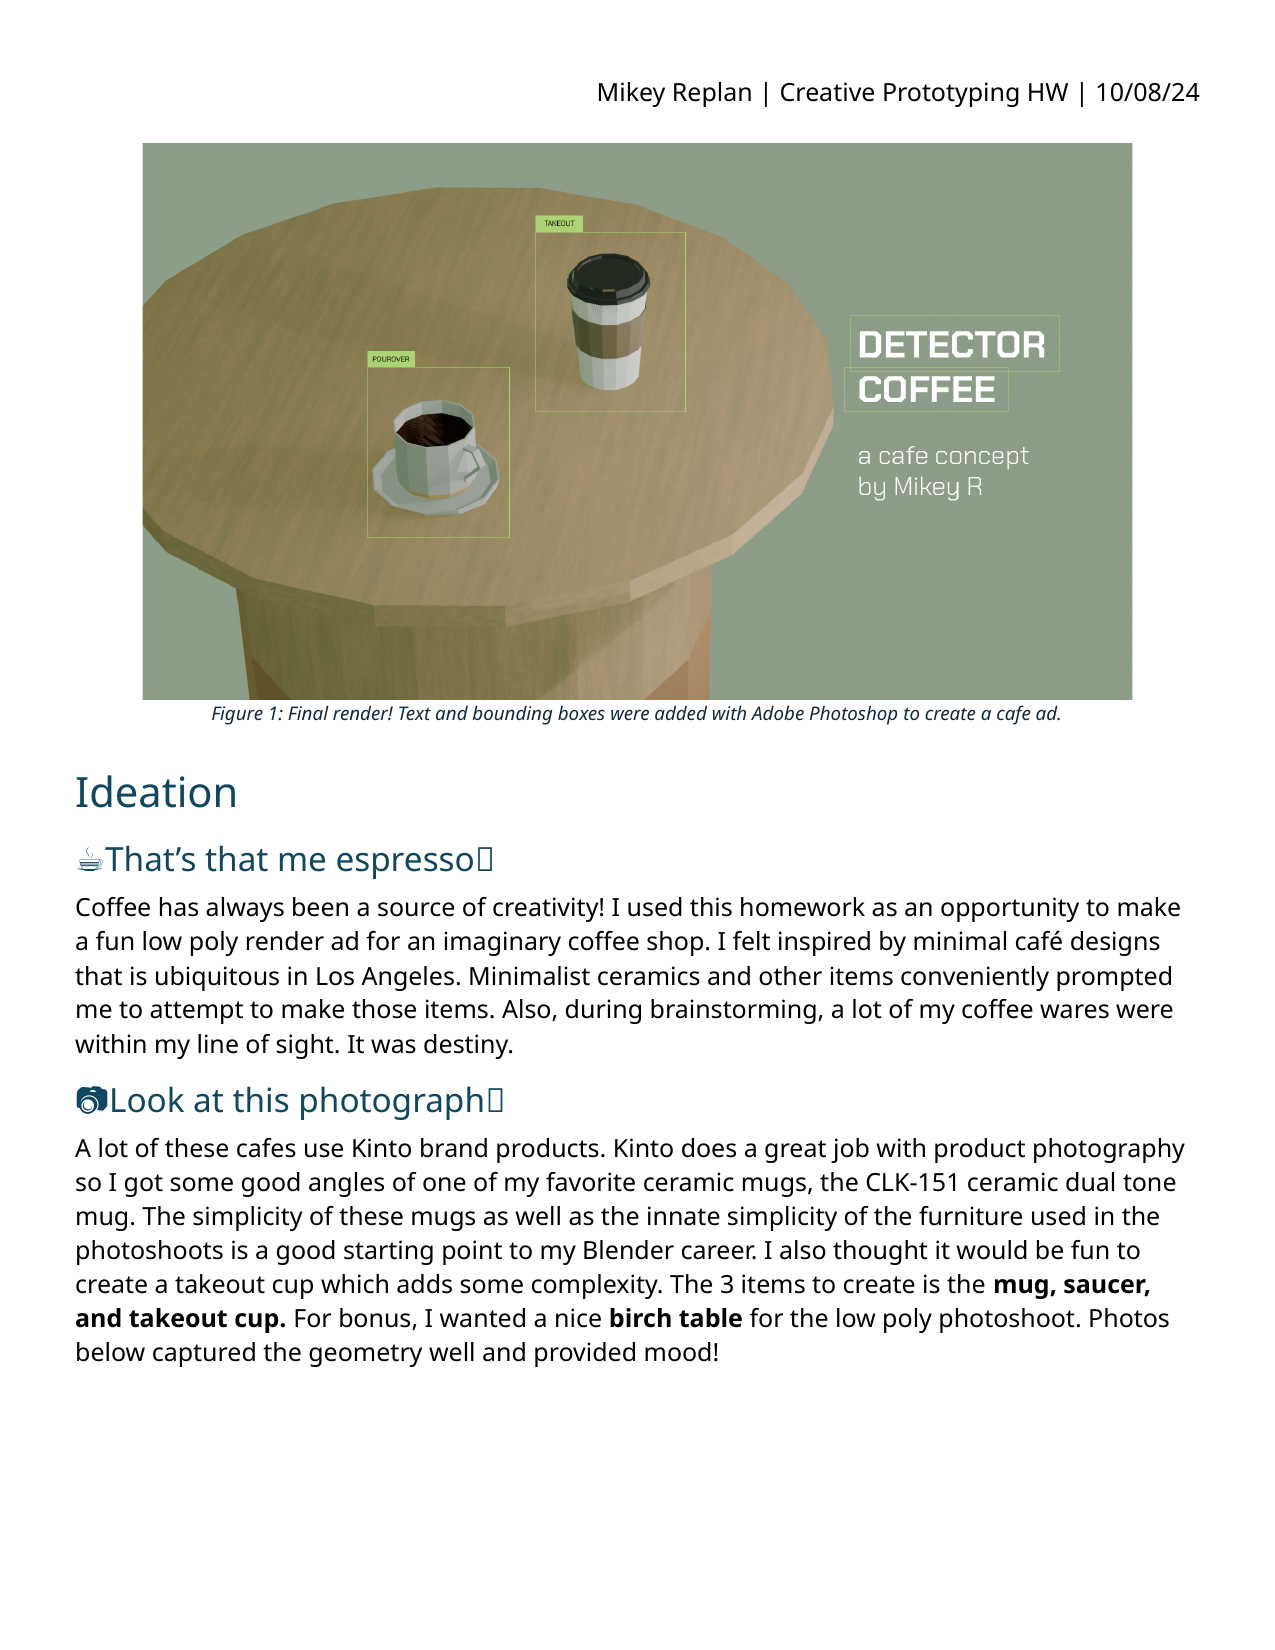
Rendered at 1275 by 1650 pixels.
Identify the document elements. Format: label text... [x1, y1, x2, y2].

subtitle Look at this photograph [75, 1077, 1200, 1122]
subtitle ️That’s that me espresso [75, 836, 1200, 882]
text Coffee has always been a source of creativity! I used this homework as an opportunity to make a fun low poly render ad for an imaginary coffee shop. I felt inspired by minimal café designs that is ubiquitous in Los Angeles. Minimalist ceramics and other items conveniently prompted me to attempt to make those items. Also, during brainstorming, a lot of my coffee wares were within my line of sight. It was destiny. [75, 890, 1200, 1060]
picture [142, 143, 1133, 700]
text Figure 1: Final render! Text and bounding boxes were added with Adobe Photoshop to create a cafe ad. [75, 700, 1200, 725]
text Mikey Replan | Creative Prototyping HW | 10/08/24 [75, 75, 1200, 109]
subtitle Ideation [75, 763, 1200, 819]
text A lot of these cafes use Kinto brand products. Kinto does a great job with product photography so I got some good angles of one of my favorite ceramic mugs, the CLK-151 ceramic dual tone mug. The simplicity of these mugs as well as the innate simplicity of the furniture used in the photoshoots is a good starting point to my Blender career. I also thought it would be fun to create a takeout cup which adds some complexity. The 3 items to create is the mug, saucer, and takeout cup. For bonus, I wanted a nice birch table for the low poly photoshoot. Photos below captured the geometry well and provided mood! [75, 1131, 1200, 1369]
